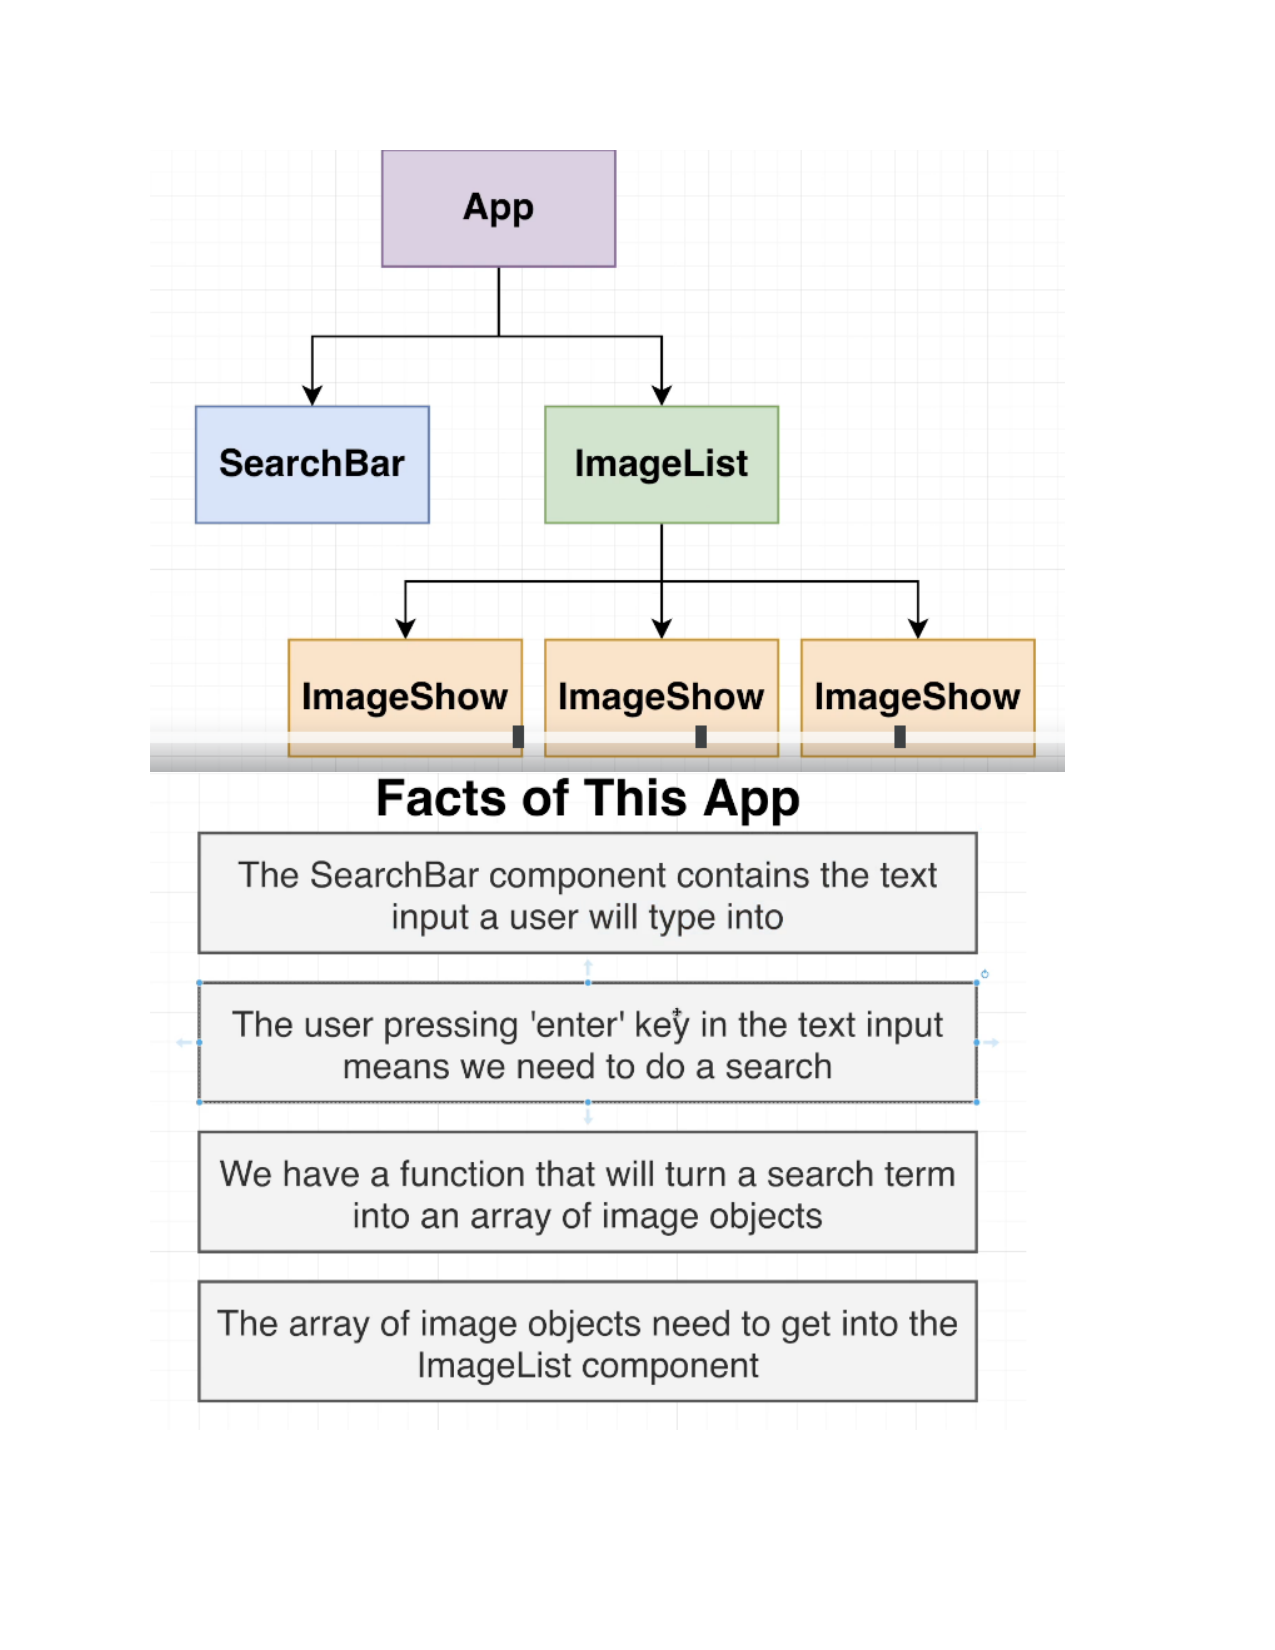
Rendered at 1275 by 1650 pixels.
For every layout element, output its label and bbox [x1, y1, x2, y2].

picture [150, 773, 1027, 1430]
picture [150, 150, 1065, 772]
